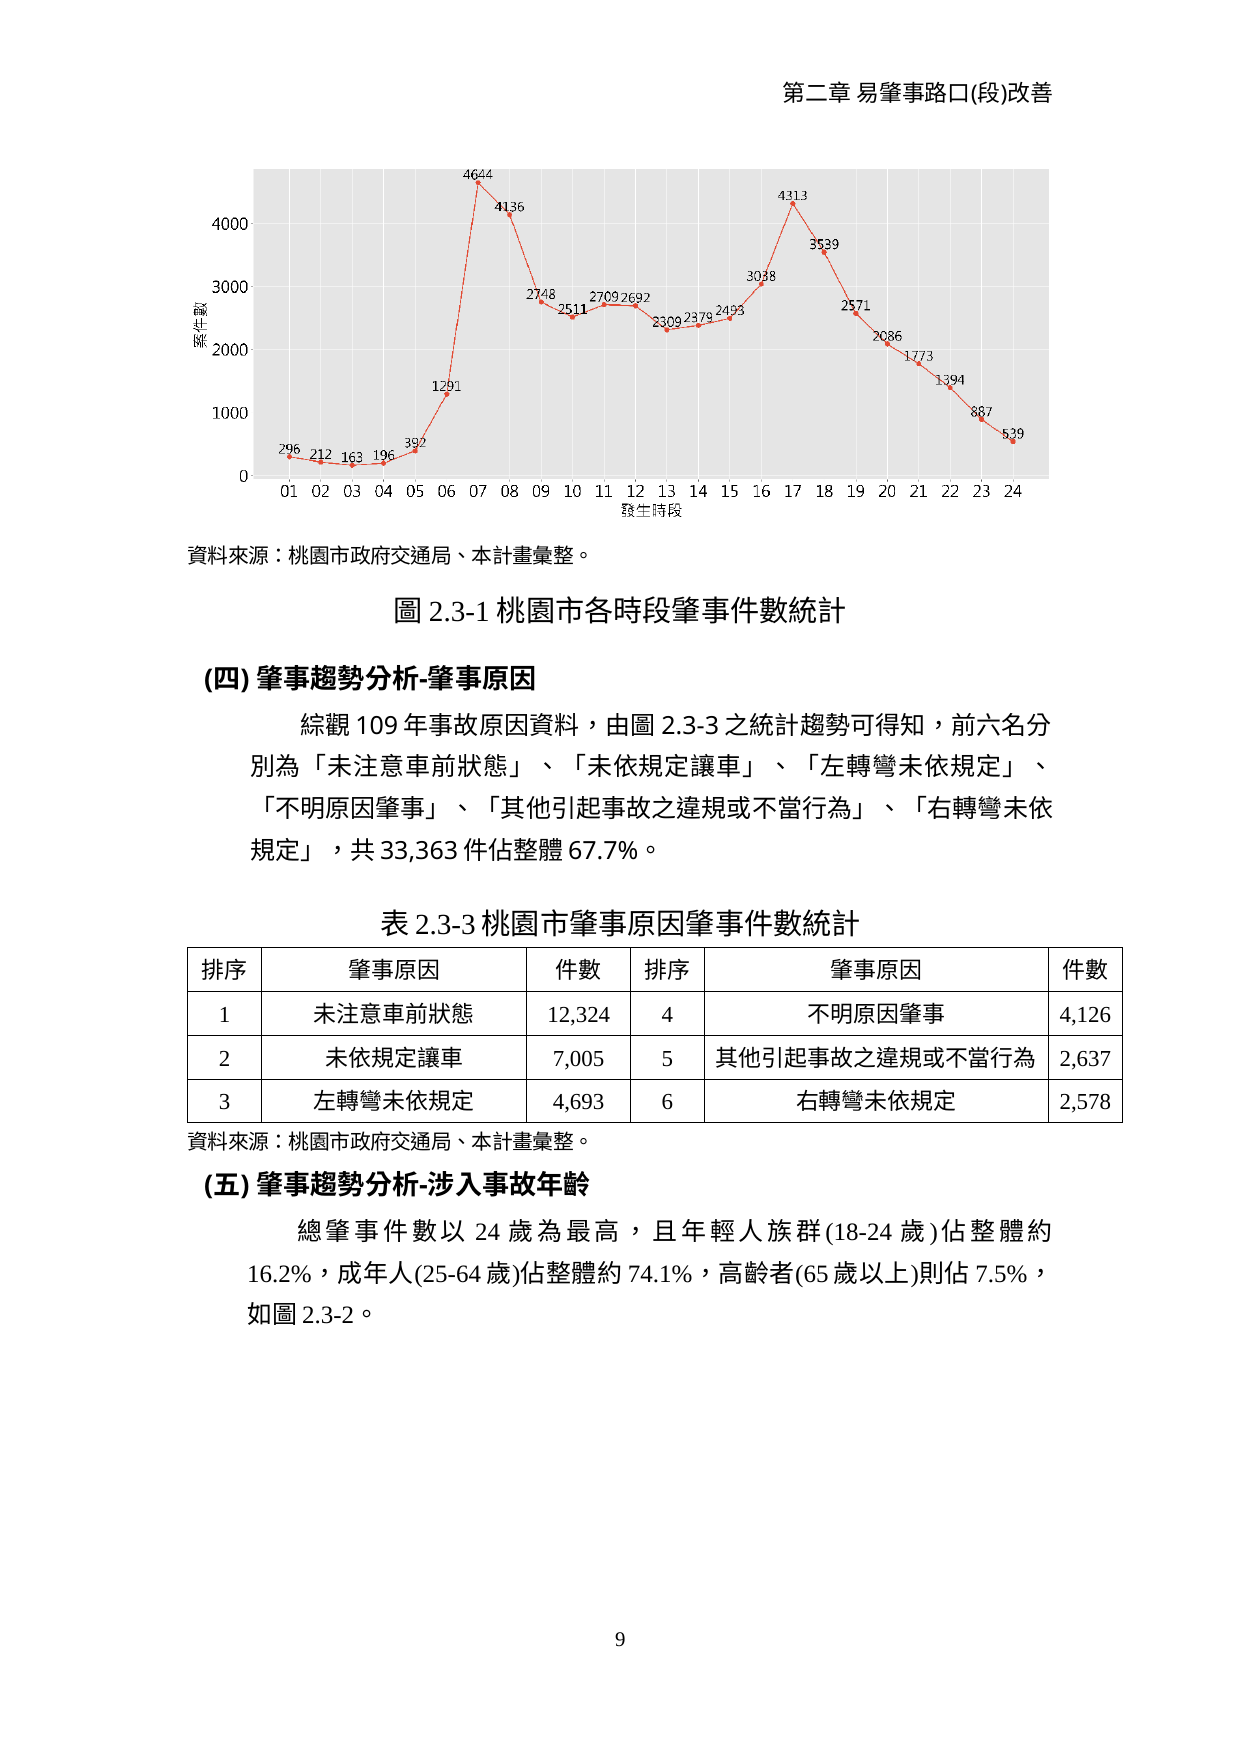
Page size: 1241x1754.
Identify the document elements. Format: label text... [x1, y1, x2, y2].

table_cell 4 [631, 992, 704, 1035]
table_cell [262, 1080, 526, 1122]
table_header 件數 [1049, 948, 1122, 991]
picture [187, 163, 1053, 525]
table_header 肇事原因 [262, 948, 526, 991]
text 圖2.3-1 桃園市各時段肇事件數統計 [187, 588, 1053, 630]
table_cell [705, 992, 1048, 1035]
table_cell [705, 1080, 1048, 1122]
text 資料來源：、本計畫彙整。 [187, 1123, 1053, 1157]
table_header 肇事原因 [705, 948, 1048, 991]
table_cell [262, 1036, 526, 1078]
table_cell 5 [631, 1036, 704, 1078]
table_cell 2 [188, 1036, 261, 1078]
table_cell [705, 1036, 1048, 1078]
table_cell [262, 992, 526, 1035]
text 資料來源：、本計畫彙整。 [187, 537, 1053, 571]
table_cell 3 [188, 1080, 261, 1122]
text 綜觀109年事故原因資料，由圖2.3-3之統計趨勢可得知，前名分別為「未注意車前狀態」、「未依規定讓車」、「左轉彎未依規定」、「其他引起事故之違規或不當行為」、「右轉彎未依規定」，共件佔整體6%。 [250, 701, 1053, 867]
table_cell 1 [188, 992, 261, 1035]
table_header 排序 [631, 948, 704, 991]
table_cell [1049, 992, 1122, 1035]
table_cell [527, 1080, 630, 1122]
table_header 件數 [527, 948, 630, 991]
table_header 排序 [188, 948, 261, 991]
table_cell [527, 992, 630, 1035]
table_cell [1049, 1036, 1122, 1078]
table_cell [527, 1036, 630, 1078]
text 總肇事件數以歲為最高，且年輕人族群(18-24歲)佔整體約%，成年人(25-64歲)佔整體約%，高齡者(65歲以上)則佔%，如圖2.3-2。 [247, 1207, 1053, 1332]
table_cell [1049, 1080, 1122, 1122]
table_cell 6 [631, 1080, 704, 1122]
text (五) 肇事趨勢分析-涉入事故年齡 [150, 1161, 1053, 1203]
text (四) 肇事趨勢分析-肇事原因 [150, 655, 1053, 697]
text 表2.3-3桃園市肇事原因肇事件數統計 [187, 901, 1053, 943]
